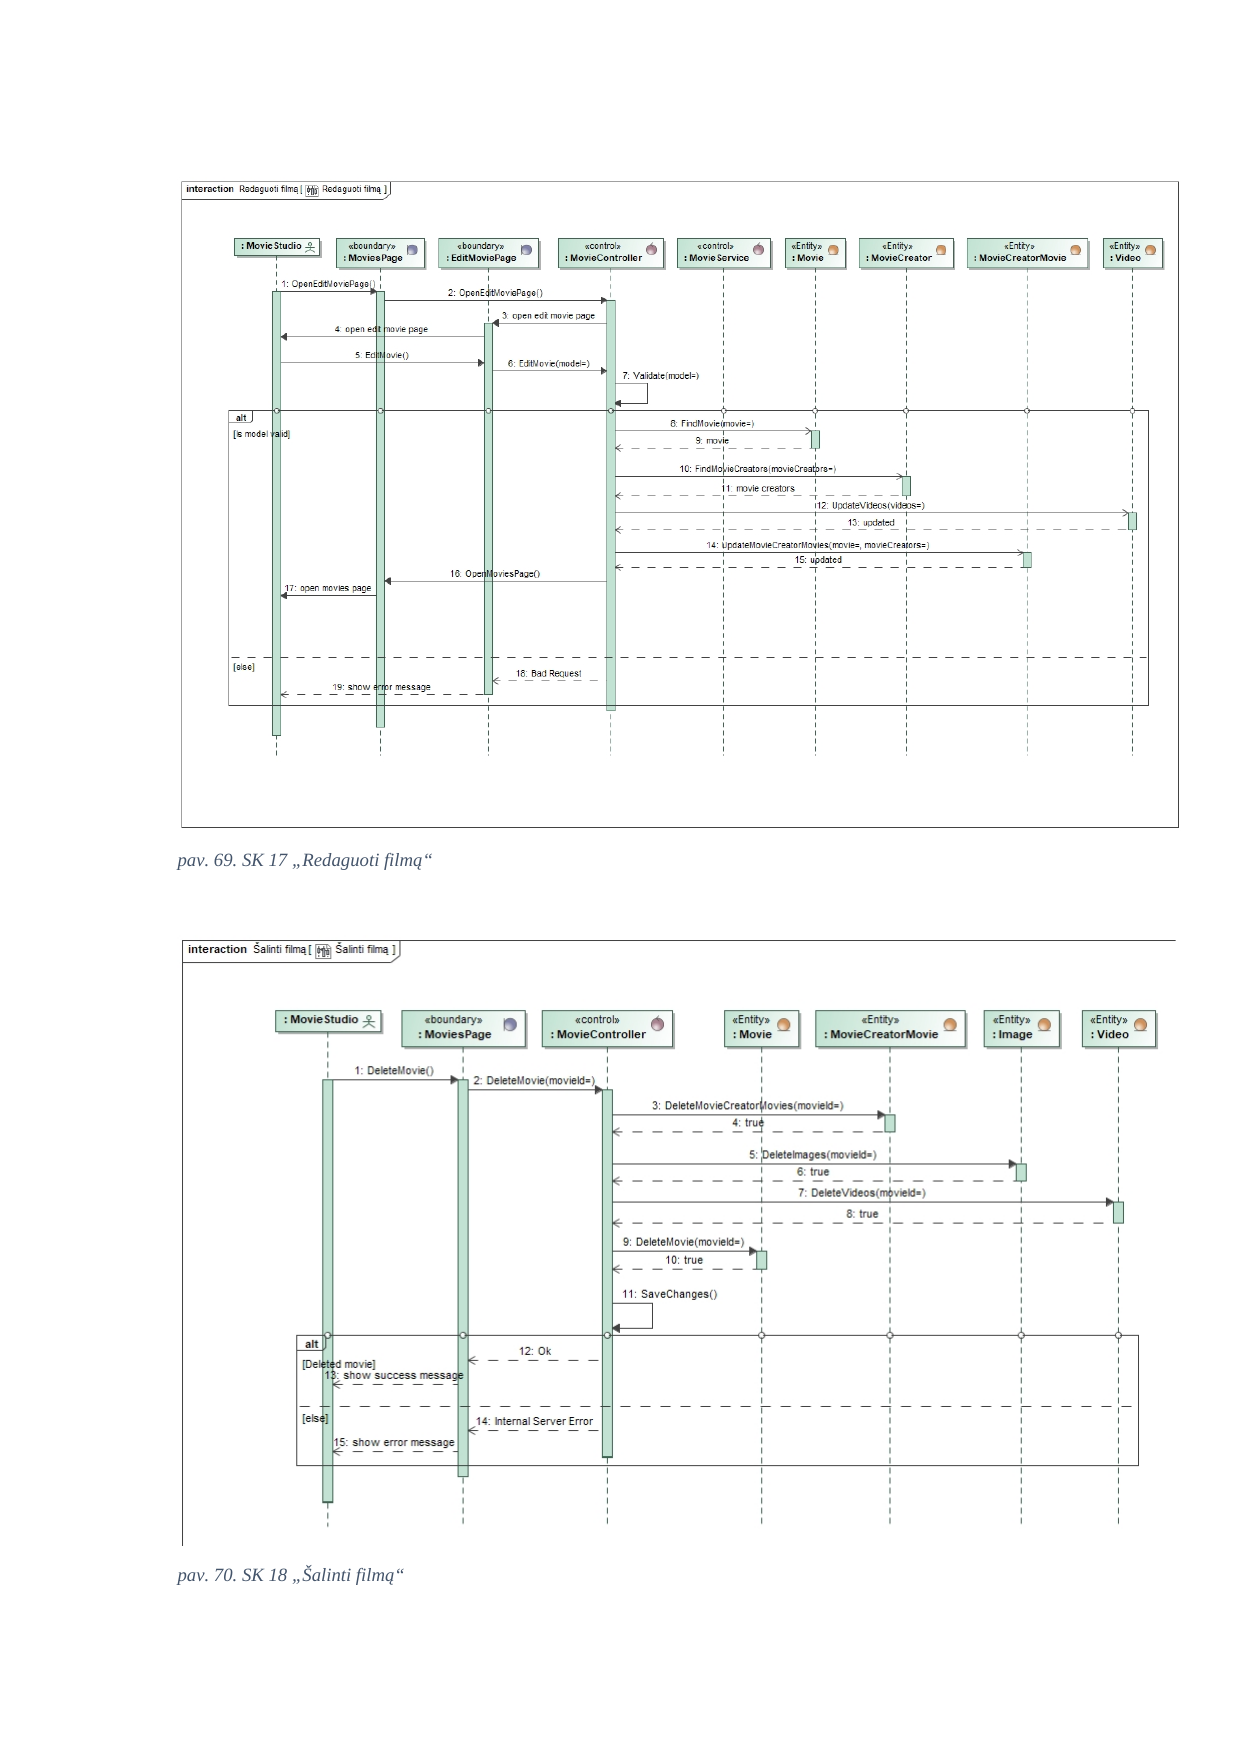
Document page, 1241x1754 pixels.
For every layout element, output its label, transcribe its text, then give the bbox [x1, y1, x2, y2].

picture [177, 935, 1176, 1546]
picture [177, 177, 1182, 831]
